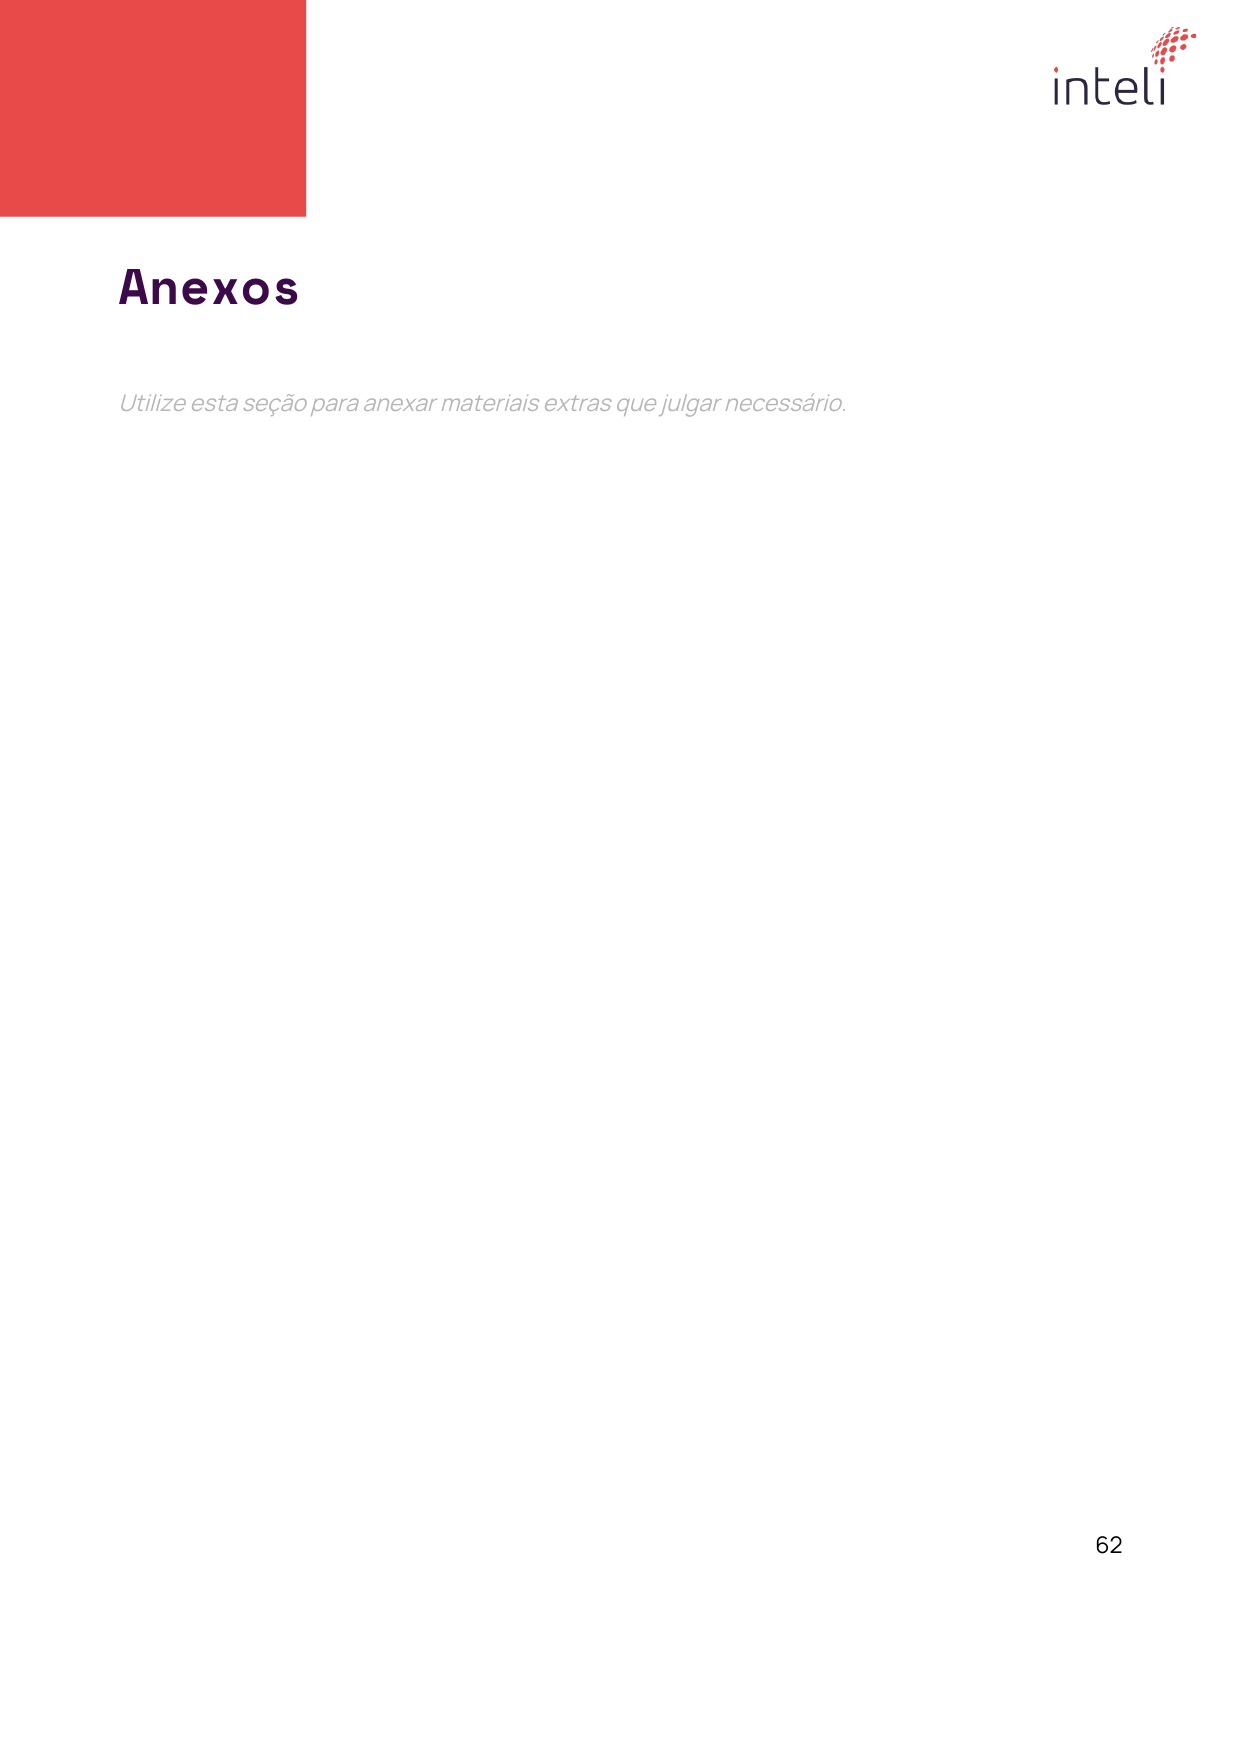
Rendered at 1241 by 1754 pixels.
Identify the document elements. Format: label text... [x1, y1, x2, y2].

picture [1054, 27, 1197, 105]
picture [0, 0, 307, 217]
text Utilize esta seção para anexar materiais extras que julgar necessário. [118, 387, 1122, 418]
text Anexos [118, 248, 1122, 322]
